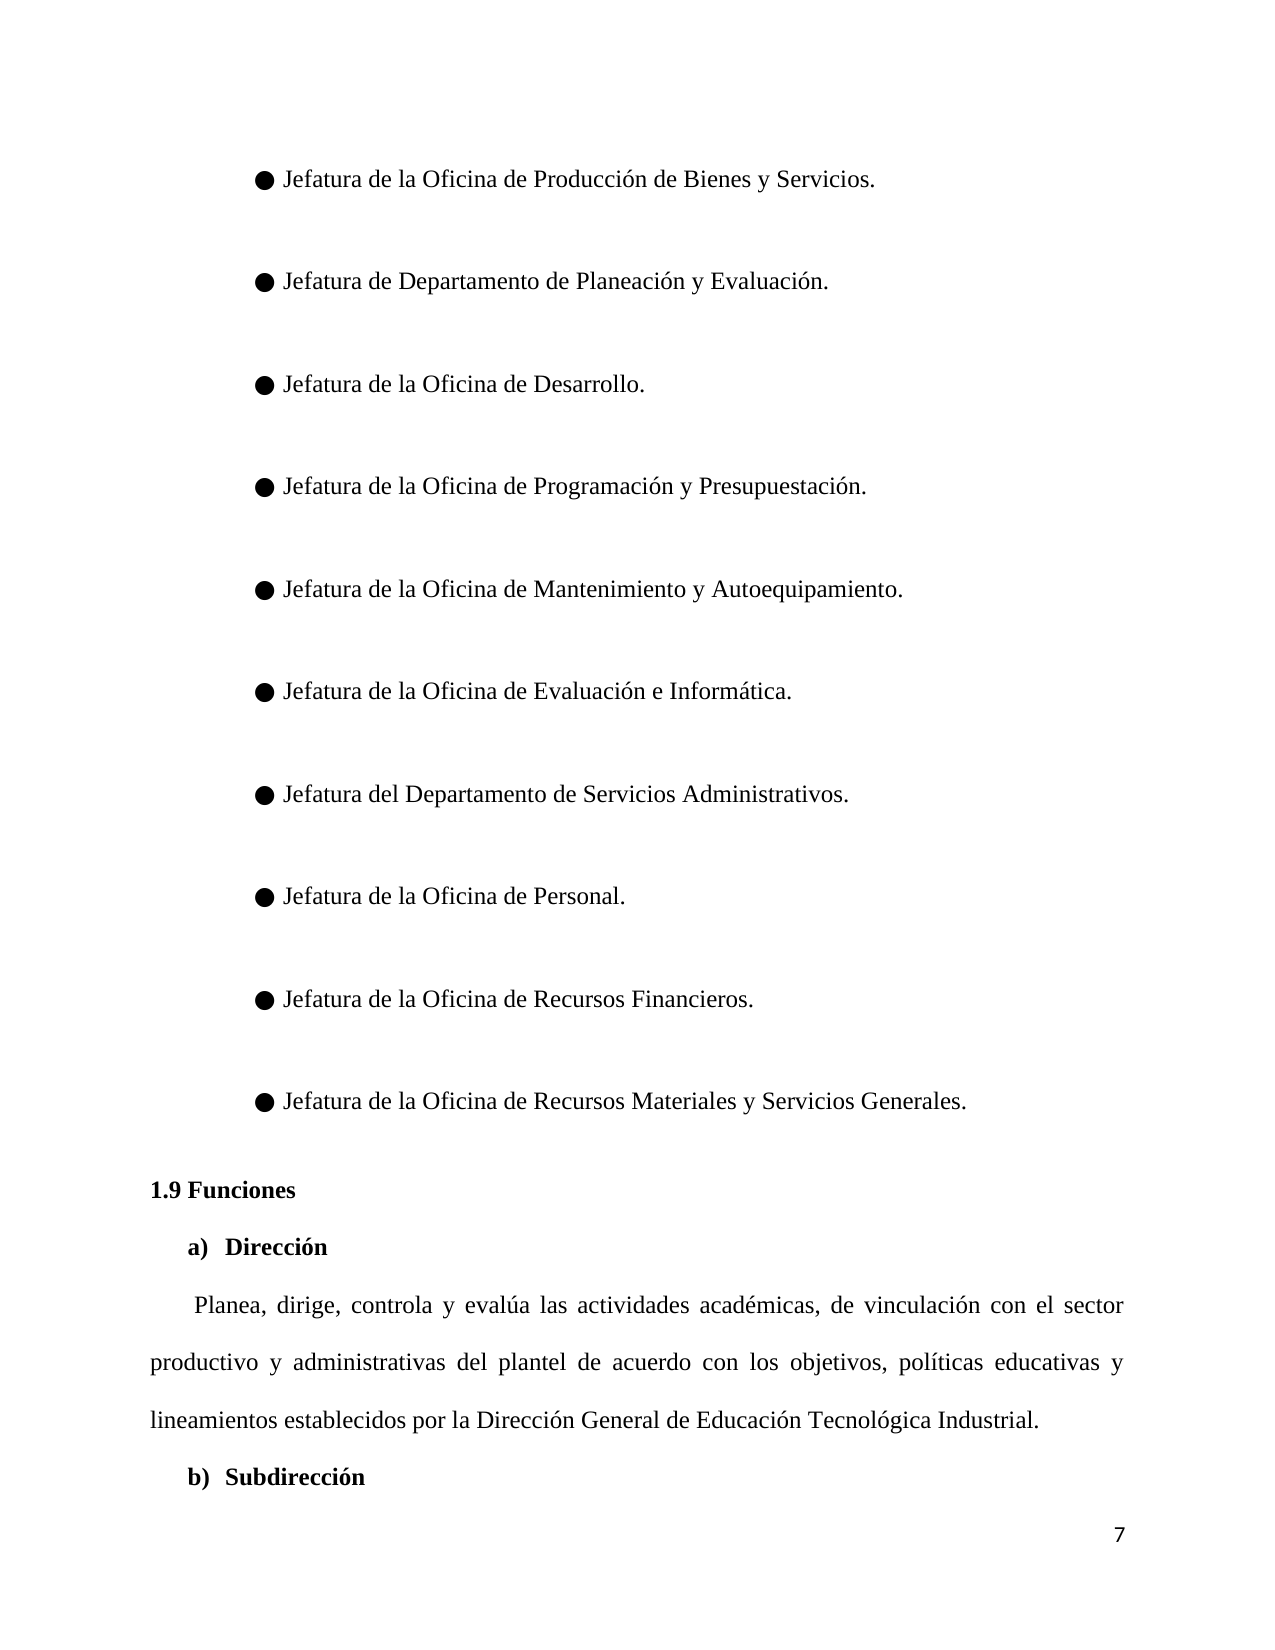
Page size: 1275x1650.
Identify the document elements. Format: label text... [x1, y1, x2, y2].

list Subdirección [187, 1462, 1125, 1491]
list Jefatura de la Oficina de Evaluación e Informática. [253, 662, 1125, 714]
list Jefatura de la Oficina de Personal. [253, 867, 1125, 919]
text Planea, dirige, controla y evalúa las actividades académicas, de vinculación con el sector productivo y administrativas del plantel de acuerdo con los objetivos, políticas educativas y lineamientos establecidos por la Dirección General de Educación Tecnológica Industrial. [150, 1290, 1125, 1434]
list Jefatura de la Oficina de Desarrollo. [253, 355, 1125, 406]
subtitle 1.9 Funciones [150, 1175, 1125, 1204]
list Jefatura de la Oficina de Recursos Financieros. [253, 970, 1125, 1021]
list Jefatura de la Oficina de Mantenimiento y Autoequipamiento. [253, 560, 1125, 611]
list Jefatura de la Oficina de Producción de Bienes y Servicios. [253, 150, 1125, 201]
list Dirección [187, 1232, 1125, 1261]
list Jefatura de Departamento de Planeación y Evaluación. [253, 252, 1125, 304]
list Jefatura de la Oficina de Recursos Materiales y Servicios Generales. [253, 1072, 1125, 1124]
list Jefatura de la Oficina de Programación y Presupuestación. [253, 457, 1125, 509]
list Jefatura del Departamento de Servicios Administrativos. [253, 765, 1125, 816]
